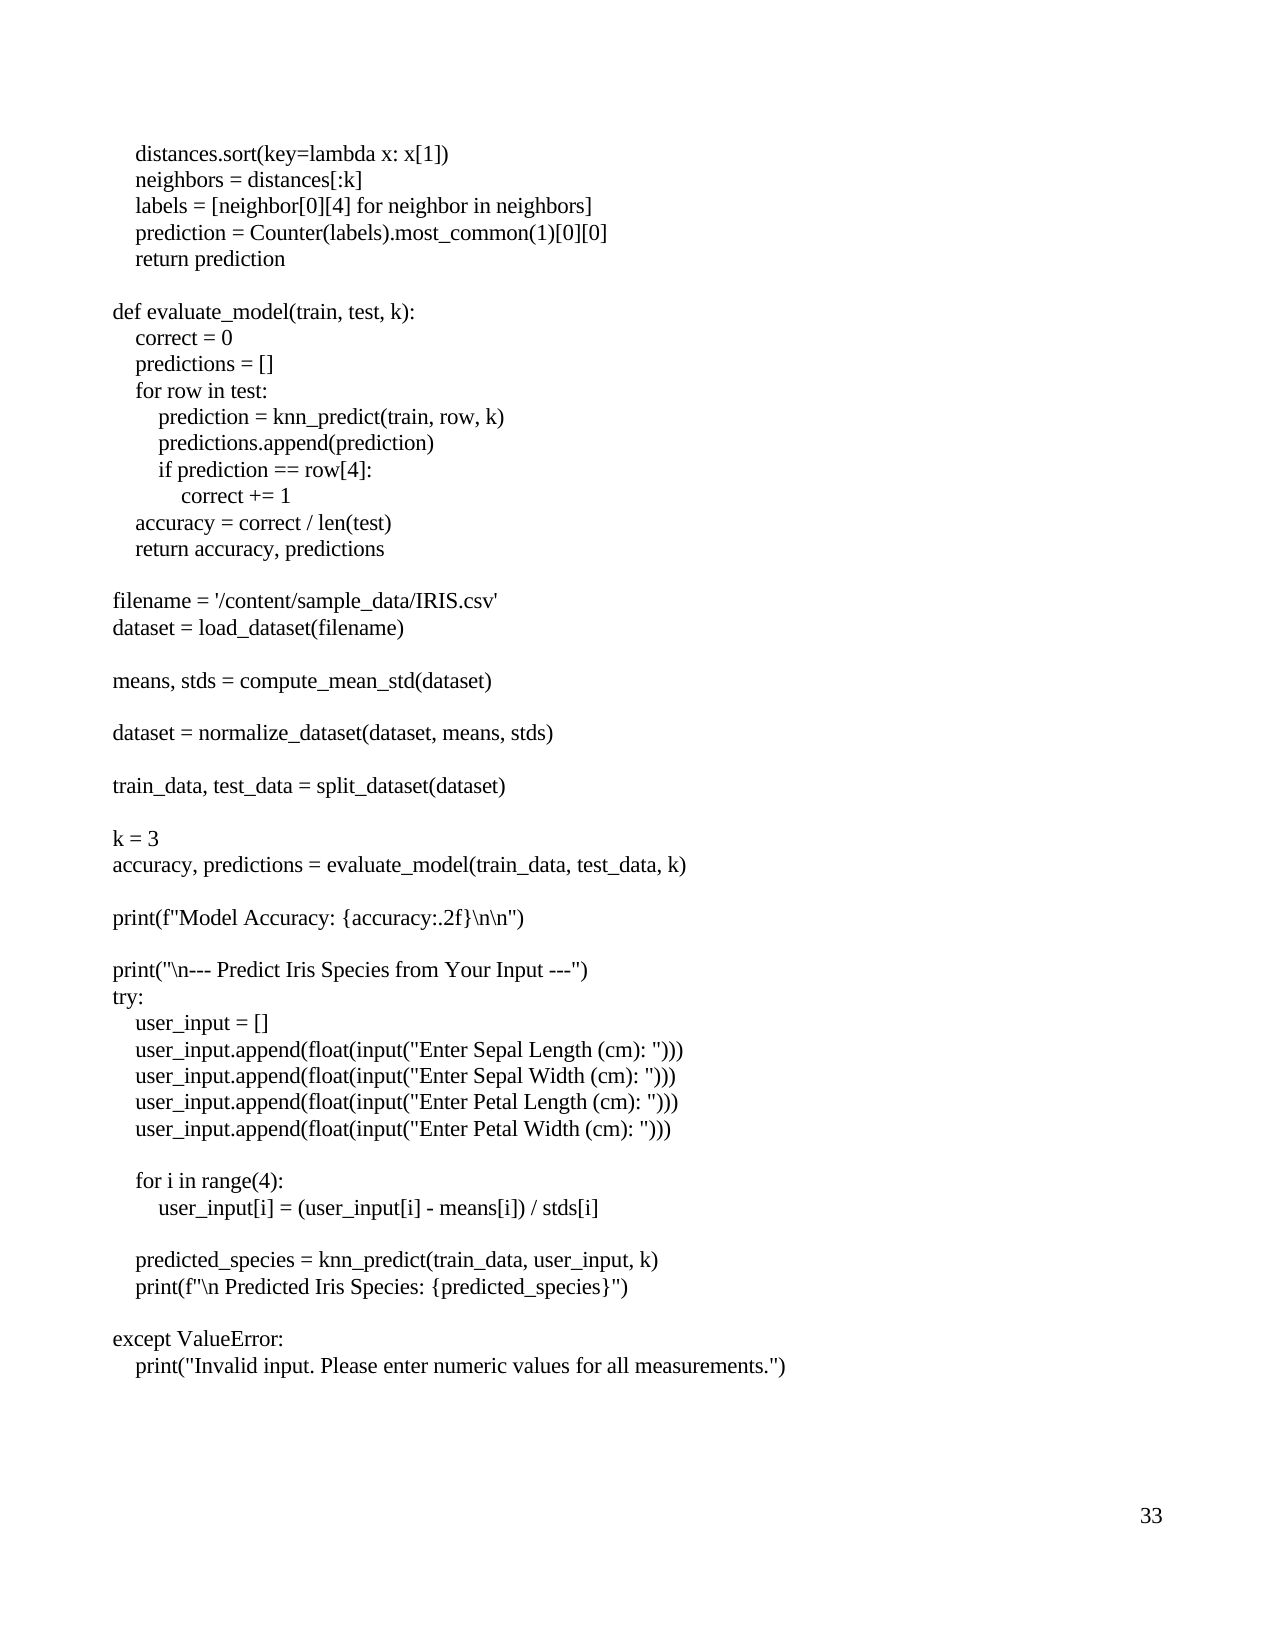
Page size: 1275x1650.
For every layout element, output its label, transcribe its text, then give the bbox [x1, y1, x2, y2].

text print(f"\n Predicted Iris Species: {predicted_species}") [112, 1273, 1162, 1299]
text def evaluate_model(train, test, k): [112, 298, 1162, 324]
text accuracy, predictions = evaluate_model(train_data, test_data, k) [112, 851, 1162, 877]
text print("\n--- Predict Iris Species from Your Input ---") [112, 957, 1162, 983]
text predictions.append(prediction) [112, 429, 1162, 456]
text print("Invalid input. Please enter numeric values for all measurements.") [112, 1352, 1162, 1378]
text neighbors = distances[:k] [112, 166, 1162, 192]
text dataset = normalize_dataset(dataset, means, stds) [112, 719, 1162, 746]
text user_input[i] = (user_input[i] - means[i]) / stds[i] [112, 1194, 1162, 1220]
text user_input.append(float(input("Enter Petal Width (cm): "))) [112, 1115, 1162, 1141]
text filename = '/content/sample_data/IRIS.csv' [112, 588, 1162, 614]
text dataset = load_dataset(filename) [112, 614, 1162, 640]
text predicted_species = knn_predict(train_data, user_input, k) [112, 1246, 1162, 1273]
text if prediction == row[4]: [112, 456, 1162, 482]
text user_input = [] [112, 1009, 1162, 1036]
text prediction = Counter(labels).most_common(1)[0][0] [112, 219, 1162, 245]
text predictions = [] [112, 350, 1162, 377]
text labels = [neighbor[0][4] for neighbor in neighbors] [112, 192, 1162, 219]
text user_input.append(float(input("Enter Sepal Length (cm): "))) [112, 1036, 1162, 1062]
text try: [112, 983, 1162, 1009]
text k = 3 [112, 825, 1162, 851]
text accuracy = correct / len(test) [112, 508, 1162, 535]
text distances.sort(key=lambda x: x[1]) [112, 139, 1162, 166]
text means, stds = compute_mean_std(dataset) [112, 667, 1162, 693]
text user_input.append(float(input("Enter Sepal Width (cm): "))) [112, 1062, 1162, 1088]
text for i in range(4): [112, 1167, 1162, 1194]
text print(f"Model Accuracy: {accuracy:.2f}\n\n") [112, 904, 1162, 930]
text user_input.append(float(input("Enter Petal Length (cm): "))) [112, 1088, 1162, 1115]
text correct = 0 [112, 324, 1162, 350]
text return accuracy, predictions [112, 535, 1162, 561]
text prediction = knn_predict(train, row, k) [112, 403, 1162, 429]
text return prediction [112, 245, 1162, 271]
text train_data, test_data = split_dataset(dataset) [112, 772, 1162, 798]
text except ValueError: [112, 1326, 1162, 1352]
text correct += 1 [112, 482, 1162, 508]
text for row in test: [112, 377, 1162, 403]
